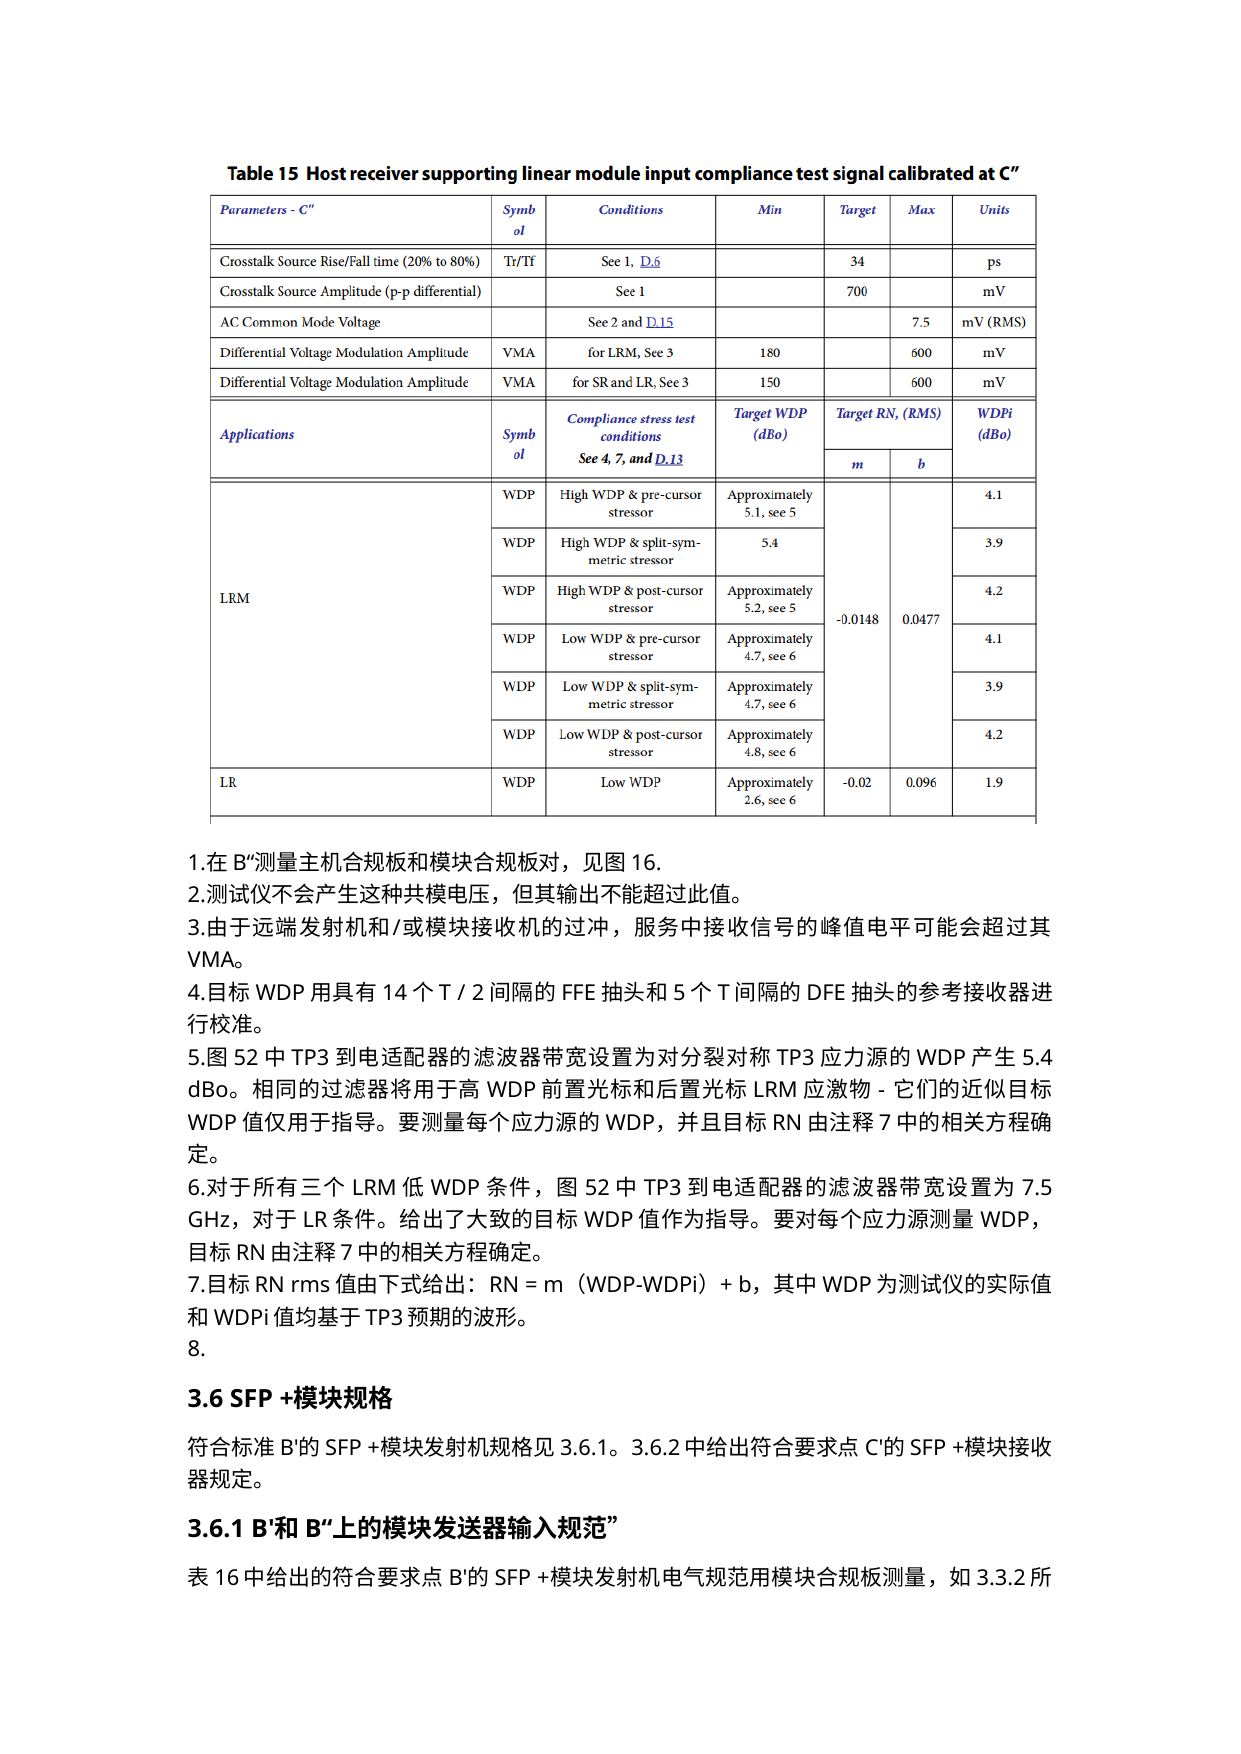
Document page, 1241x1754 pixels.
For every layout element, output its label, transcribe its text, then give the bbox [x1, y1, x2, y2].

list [187, 1559, 1053, 1592]
list 在B“测量主机合规板和模块合规板对，见图16. [187, 844, 1053, 877]
list 图52中TP3到电适配器的滤波器带宽设置为对分裂对称TP3应力源的WDP产生5.4 dBo。相同的过滤器将用于高WDP前置光标和后置光标LRM应激物 - 它们的近似目标WDP值仅用于指导。要测量每个应力源的WDP，并且目标RN由注释7中的相关方程确定。 [187, 1039, 1053, 1169]
list 3.6.1 B'和B“上的模块发送器输入规范” [187, 1494, 1053, 1559]
picture [187, 162, 1053, 824]
list 符合标准B'的SFP +模块发射机规格见3.6.1。3.6.2中给出符合要求点C'的SFP +模块接收器规定。 [187, 1429, 1053, 1494]
list 目标WDP用具有14个T / 2间隔的FFE抽头和5个T间隔的DFE抽头的参考接收器进行校准。 [187, 974, 1053, 1039]
list 测试仪不会产生这种共模电压，但其输出不能超过此值。 [187, 877, 1053, 909]
list 由于远端发射机和/或模块接收机的过冲，服务中接收信号的峰值电平可能会超过其VMA。 [187, 909, 1053, 974]
list 3.6 SFP +模块规格 [187, 1364, 1053, 1429]
list 对于所有三个LRM低WDP条件，图52中TP3到电适配器的滤波器带宽设置为7.5 GHz，对于LR条件。给出了大致的目标WDP值作为指导。要对每个应力源测量WDP，目标RN由注释7中的相关方程确定。 [187, 1169, 1053, 1267]
list 目标RN rms值由下式给出：RN = m（WDP-WDPi）+ b，其中WDP为测试仪的实际值和WDPi值均基于TP3预期的波形。 [187, 1267, 1053, 1332]
